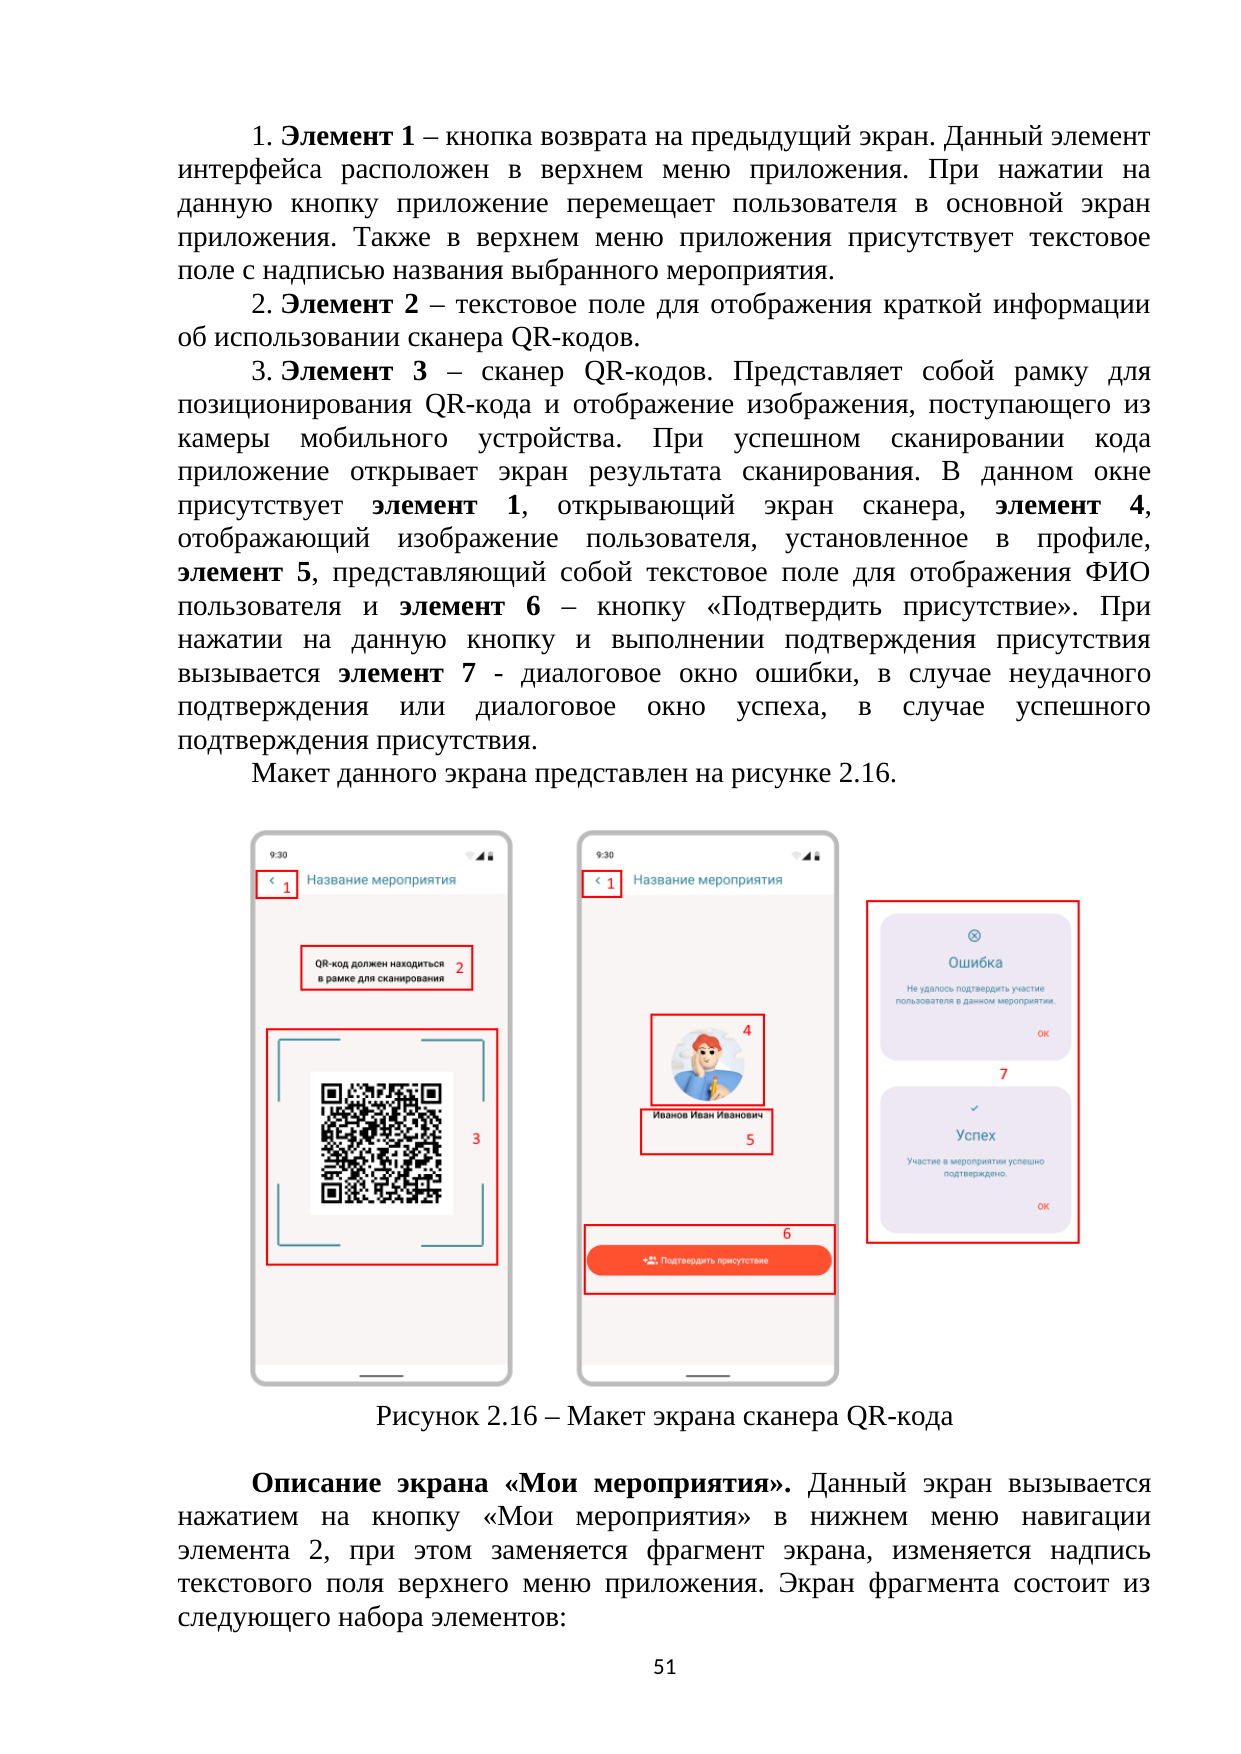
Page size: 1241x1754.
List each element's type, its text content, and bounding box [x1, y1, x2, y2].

list Элемент 1 – кнопка возврата на предыдущий экран. Данный элемент интерфейса расположен в верхнем меню приложения. При нажатии на данную кнопку приложение перемещает пользователя в основной экран приложения. Также в верхнем меню приложения присутствует текстовое поле с надписью названия выбранного мероприятия. [177, 118, 1152, 286]
list Элемент 2 – текстовое поле для отображения краткой информации об использовании сканера QR-кодов. [177, 286, 1152, 353]
picture [242, 822, 1087, 1398]
text Рисунок 2.16 – Макет экрана сканера QR-кода [177, 1398, 1152, 1431]
text Описание экрана «Мои мероприятия». Данный экран вызывается нажатием на кнопку «Мои мероприятия» в нижнем меню навигации элемента 2, при этом заменяется фрагмент экрана, изменяется надпись текстового поля верхнего меню приложения. Экран фрагмента состоит из следующего набора элементов: [177, 1465, 1152, 1633]
text Макет данного экрана представлен на рисунке 2.16. [177, 755, 1152, 789]
list Элемент 3 – сканер QR-кодов. Представляет собой рамку для позиционирования QR-кода и отображение изображения, поступающего из камеры мобильного устройства. При успешном сканировании кода приложение открывает экран результата сканирования. В данном окне присутствует элемент 1, открывающий экран сканера, элемент 4, отображающий изображение пользователя, установленное в профиле, элемент 5, представляющий собой текстовое поле для отображения ФИО пользователя и элемент 6 – кнопку «Подтвердить присутствие». При нажатии на данную кнопку и выполнении подтверждения присутствия вызывается элемент 7 - диалоговое окно ошибки, в случае неудачного подтверждения или диалоговое окно успеха, в случае успешного подтверждения присутствия. [177, 353, 1152, 755]
